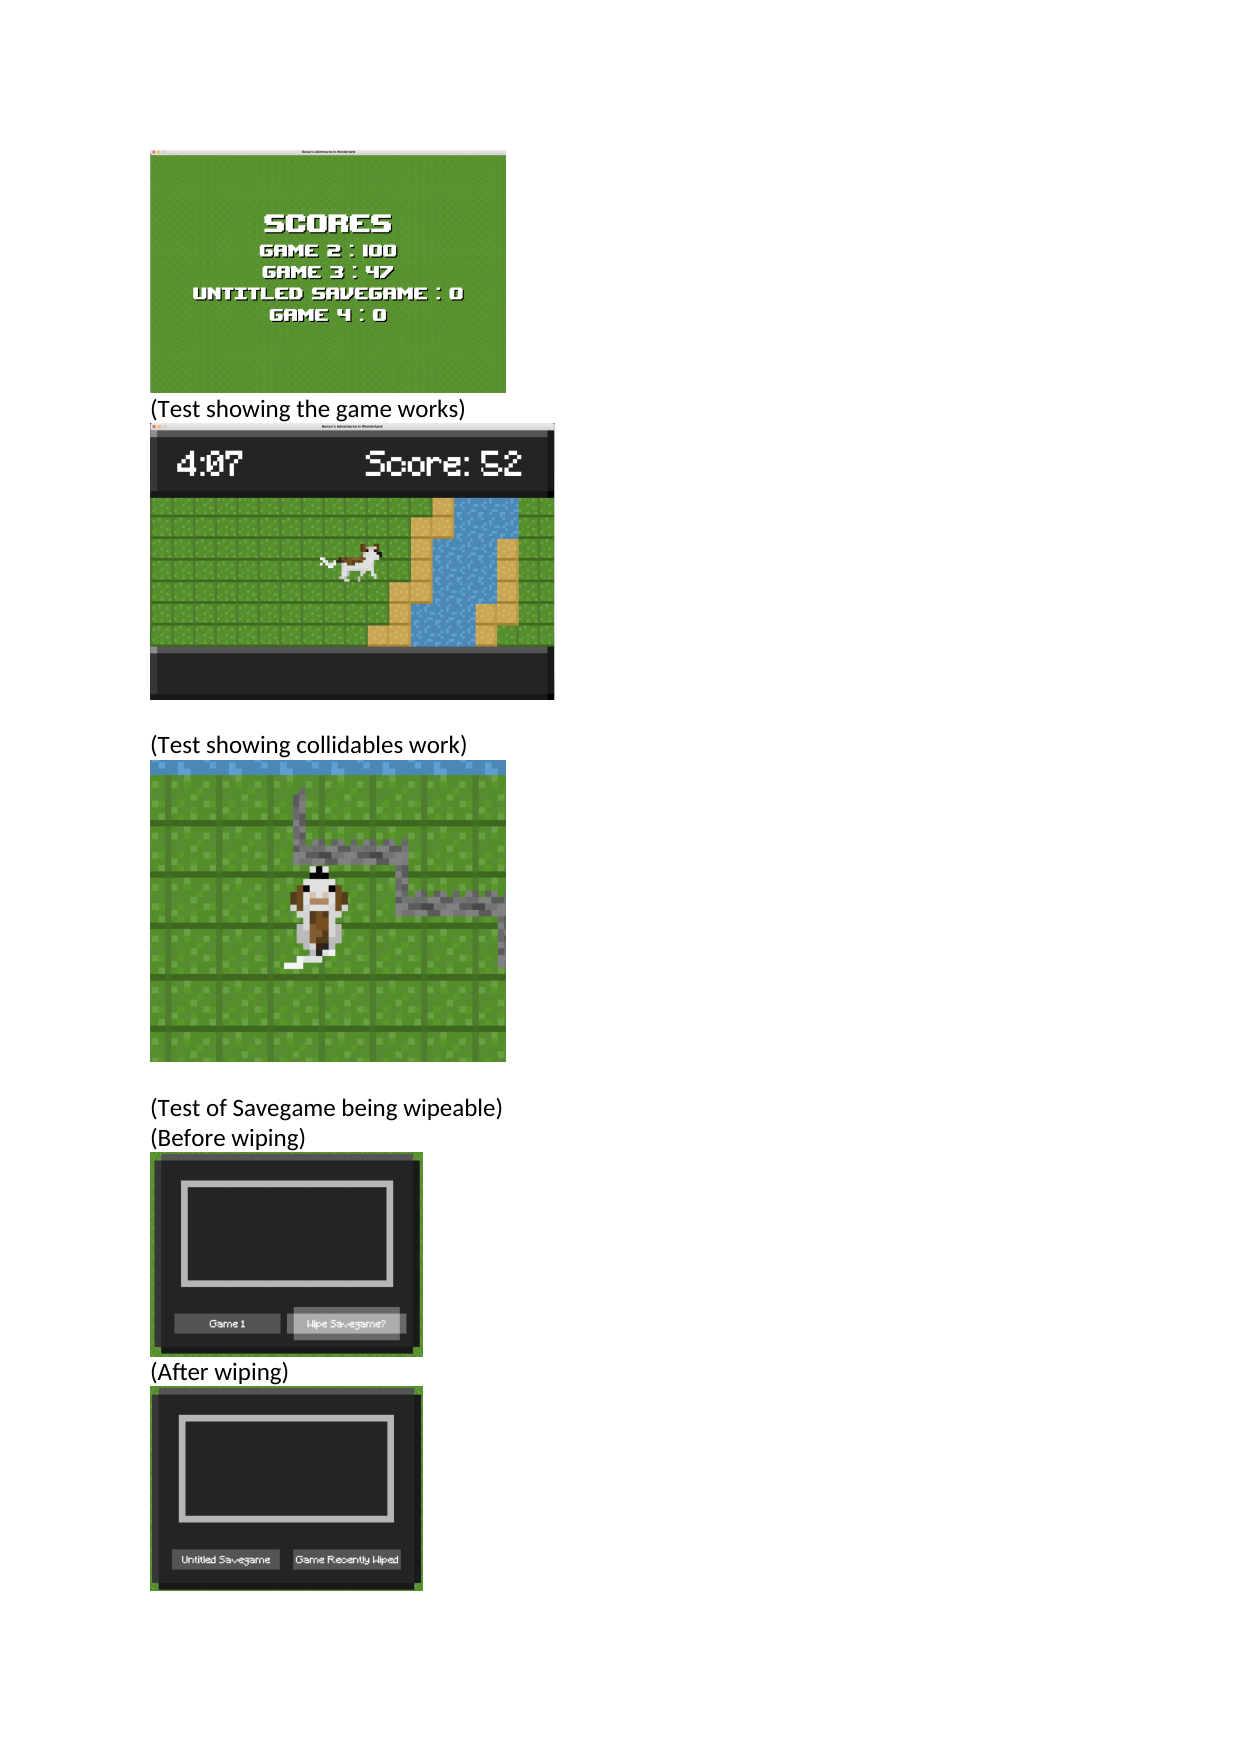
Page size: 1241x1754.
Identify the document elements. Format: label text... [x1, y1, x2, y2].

picture [150, 1386, 423, 1591]
picture [150, 1152, 423, 1357]
picture [150, 760, 506, 1062]
picture [150, 150, 506, 393]
picture [150, 423, 555, 700]
text (Test showing collidables work) [150, 730, 1090, 760]
text (Test of Savegame being wipeable) [150, 1092, 1090, 1122]
text (Test showing the game works) [150, 393, 1090, 423]
text (Before wiping) (After wiping) [150, 1122, 1090, 1387]
